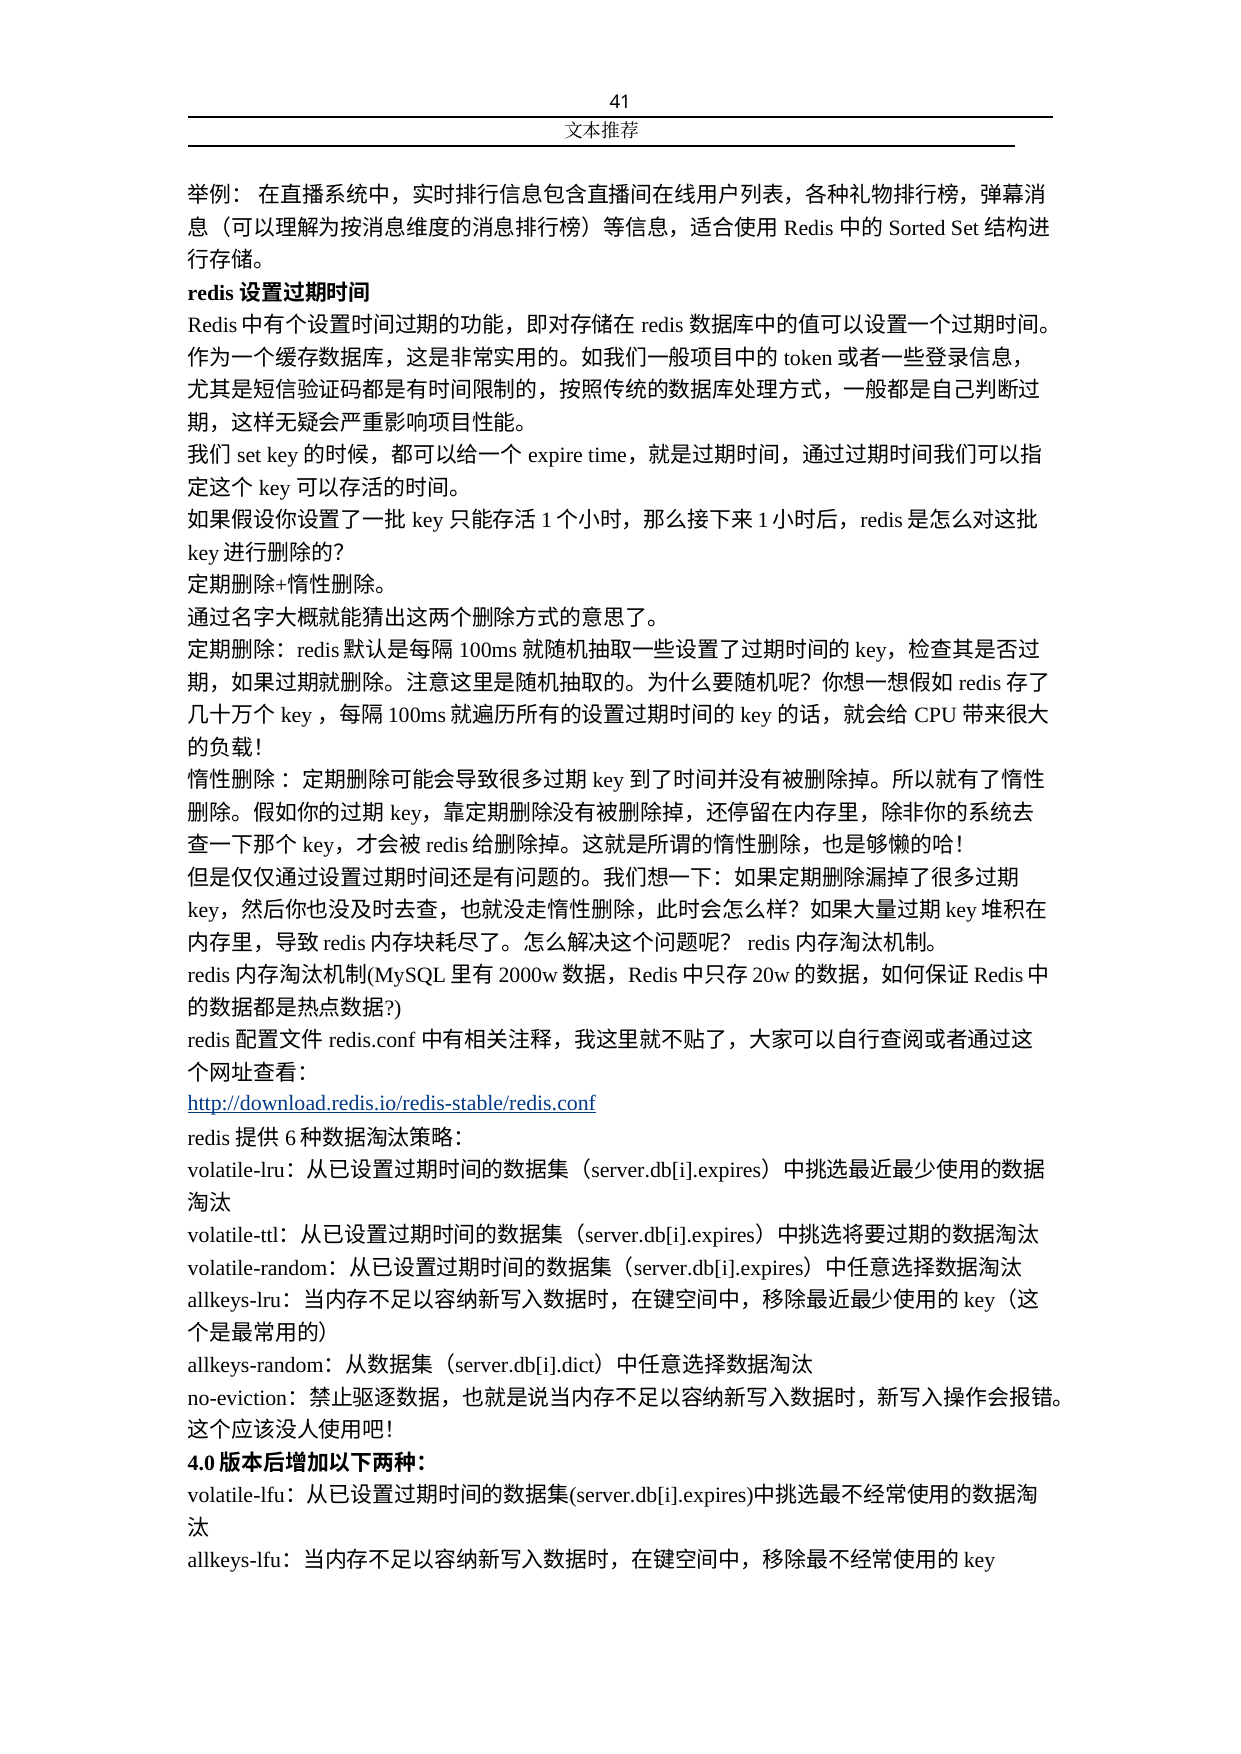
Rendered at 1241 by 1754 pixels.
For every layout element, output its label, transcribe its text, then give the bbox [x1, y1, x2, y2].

text 通过名字大概就能猜出这两个删除方式的意思了。 [187, 599, 1053, 632]
text redis 提供 6种数据淘汰策略： [187, 1119, 1053, 1152]
text allkeys-random：从数据集（server.db[i].dict）中任意选择数据淘汰 [187, 1347, 1053, 1379]
text http://download.redis.io/redis-stable/redis.conf [187, 1087, 1053, 1119]
text redis 配置文件 redis.conf 中有相关注释，我这里就不贴了，大家可以自行查阅或者通过这个网址查看： [187, 1022, 1053, 1087]
text volatile-lfu：从已设置过期时间的数据集(server.db[i].expires)中挑选最不经常使用的数据淘汰 [187, 1477, 1053, 1542]
text 惰性删除 ：定期删除可能会导致很多过期 key 到了时间并没有被删除掉。所以就有了惰性删除。假如你的过期 key，靠定期删除没有被删除掉，还停留在内存里，除非你的系统去查一下那个 key，才会被redis给删除掉。这就是所谓的惰性删除，也是够懒的哈！ [187, 762, 1053, 859]
text 定期删除：redis默认是每隔 100ms 就随机抽取一些设置了过期时间的key，检查其是否过期，如果过期就删除。注意这里是随机抽取的。为什么要随机呢？你想一想假如 redis 存了几十万个 key ，每隔100ms就遍历所有的设置过期时间的 key 的话，就会给 CPU 带来很大的负载！ [187, 632, 1053, 762]
text volatile-random：从已设置过期时间的数据集（server.db[i].expires）中任意选择数据淘汰 [187, 1249, 1053, 1282]
text allkeys-lfu：当内存不足以容纳新写入数据时，在键空间中，移除最不经常使用的key [187, 1542, 1053, 1574]
text 如果假设你设置了一批 key 只能存活1个小时，那么接下来1小时后，redis是怎么对这批key进行删除的？ [187, 502, 1053, 567]
text redis 设置过期时间 [187, 274, 1053, 307]
text redis 内存淘汰机制(MySQL里有2000w数据，Redis中只存20w的数据，如何保证Redis中的数据都是热点数据?) [187, 957, 1053, 1022]
text no-eviction：禁止驱逐数据，也就是说当内存不足以容纳新写入数据时，新写入操作会报错。这个应该没人使用吧！ [187, 1379, 1053, 1444]
text 4.0版本后增加以下两种： [187, 1444, 1053, 1477]
text allkeys-lru：当内存不足以容纳新写入数据时，在键空间中，移除最近最少使用的key（这个是最常用的） [187, 1282, 1053, 1347]
text 举例： 在直播系统中，实时排行信息包含直播间在线用户列表，各种礼物排行榜，弹幕消息（可以理解为按消息维度的消息排行榜）等信息，适合使用 Redis 中的 Sorted Set 结构进行存储。 [187, 177, 1053, 274]
text volatile-lru：从已设置过期时间的数据集（server.db[i].expires）中挑选最近最少使用的数据淘汰 [187, 1152, 1053, 1217]
text volatile-ttl：从已设置过期时间的数据集（server.db[i].expires）中挑选将要过期的数据淘汰 [187, 1217, 1053, 1249]
text Redis中有个设置时间过期的功能，即对存储在 redis 数据库中的值可以设置一个过期时间。作为一个缓存数据库，这是非常实用的。如我们一般项目中的 token 或者一些登录信息，尤其是短信验证码都是有时间限制的，按照传统的数据库处理方式，一般都是自己判断过期，这样无疑会严重影响项目性能。 [187, 307, 1053, 437]
text 但是仅仅通过设置过期时间还是有问题的。我们想一下：如果定期删除漏掉了很多过期 key，然后你也没及时去查，也就没走惰性删除，此时会怎么样？如果大量过期key堆积在内存里，导致redis内存块耗尽了。怎么解决这个问题呢？ redis 内存淘汰机制。 [187, 859, 1053, 957]
text 我们 set key 的时候，都可以给一个 expire time，就是过期时间，通过过期时间我们可以指定这个 key 可以存活的时间。 [187, 437, 1053, 502]
text 定期删除+惰性删除。 [187, 567, 1053, 599]
